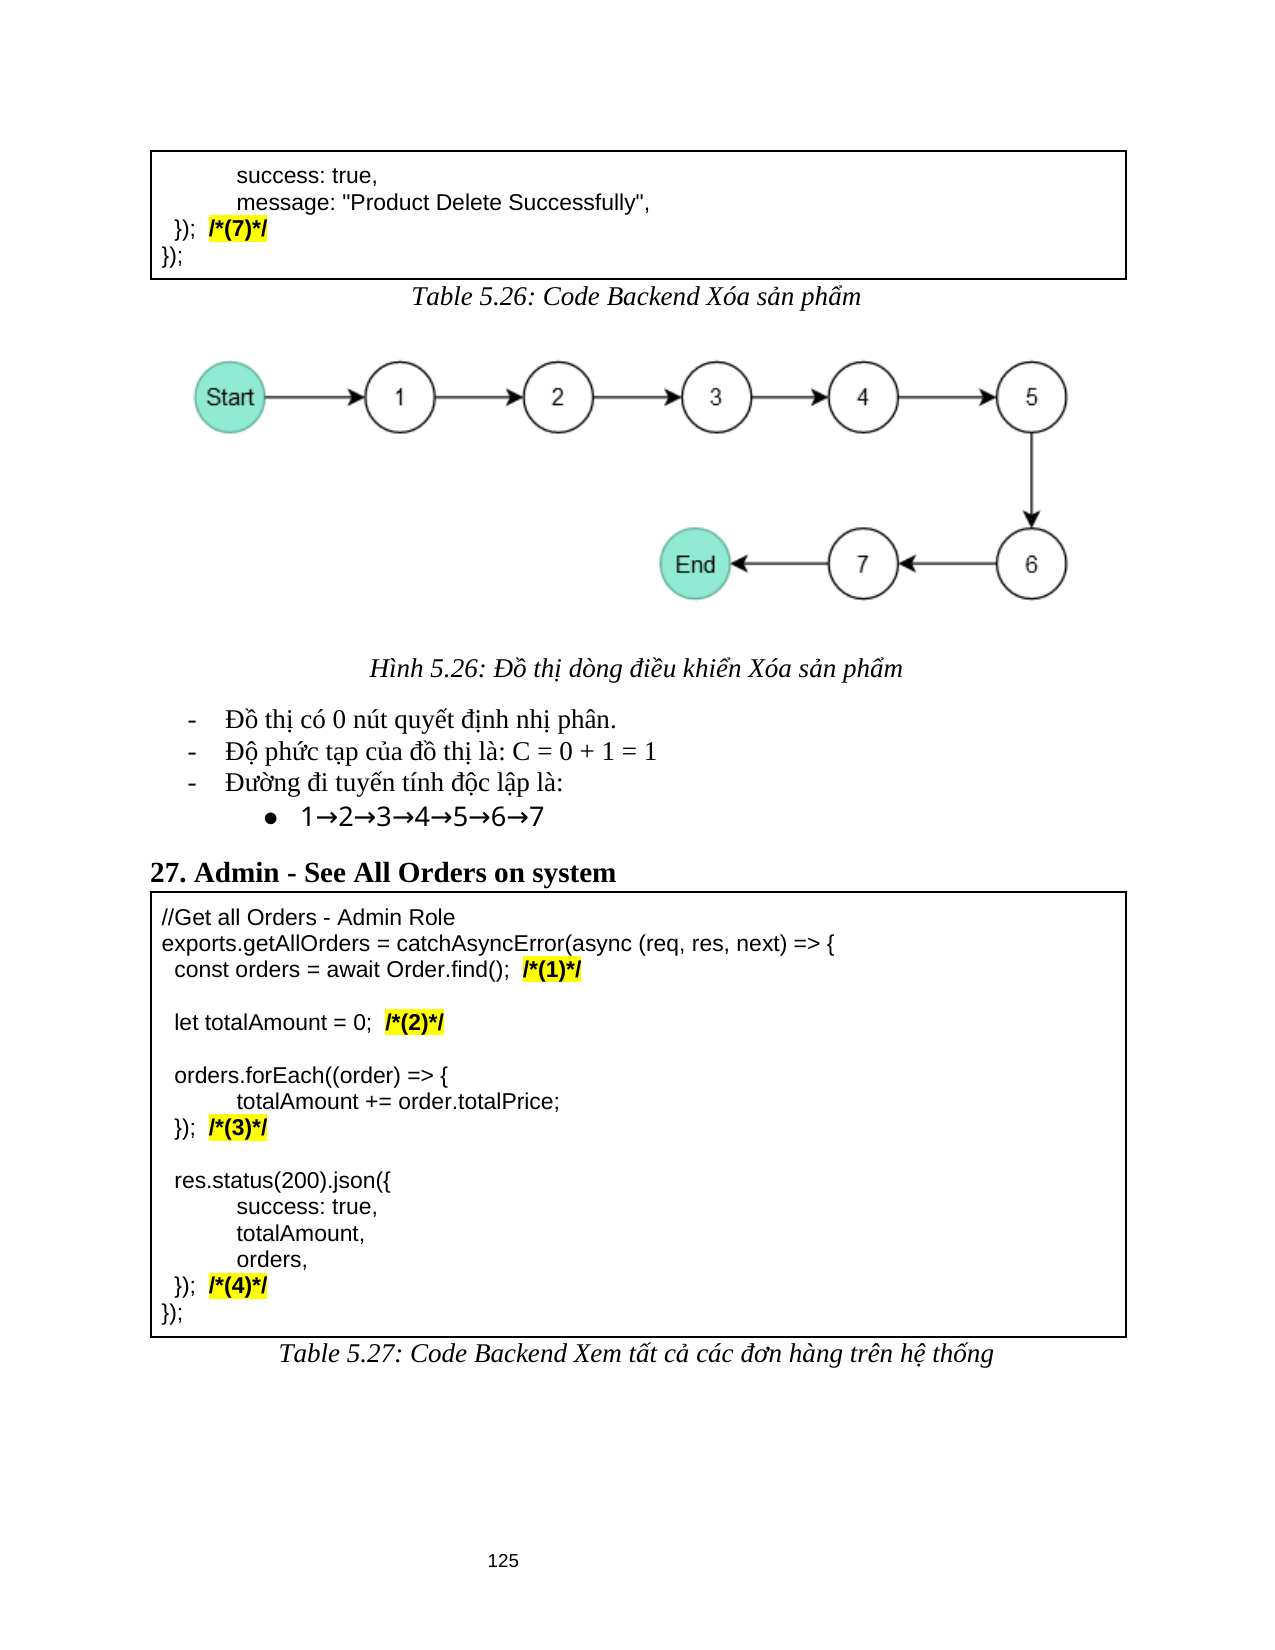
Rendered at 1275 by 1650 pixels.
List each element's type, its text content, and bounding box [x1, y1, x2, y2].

list Độ phức tạp của đồ thị là: C = 0 + 1 = 1 [187, 735, 1125, 766]
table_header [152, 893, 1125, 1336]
list Đường đi tuyến tính độc lập là: [187, 766, 1125, 797]
picture [150, 332, 1125, 631]
text Table 5.27: Code Backend Xem tất cả các đơn hàng trên hệ thống [150, 1338, 1125, 1369]
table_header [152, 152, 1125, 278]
subtitle 27. Admin - See All Orders on system [150, 855, 1125, 888]
text Table 5.26: Code Backend Xóa sản phẩm [150, 280, 1125, 312]
list Đồ thị có 0 nút quyết định nhị phân. [187, 704, 1125, 735]
list 1→2→3→4→5→6→7 [262, 797, 1125, 834]
text Hình 5.26: Đồ thị dòng điều khiển Xóa sản phẩm [150, 652, 1125, 683]
